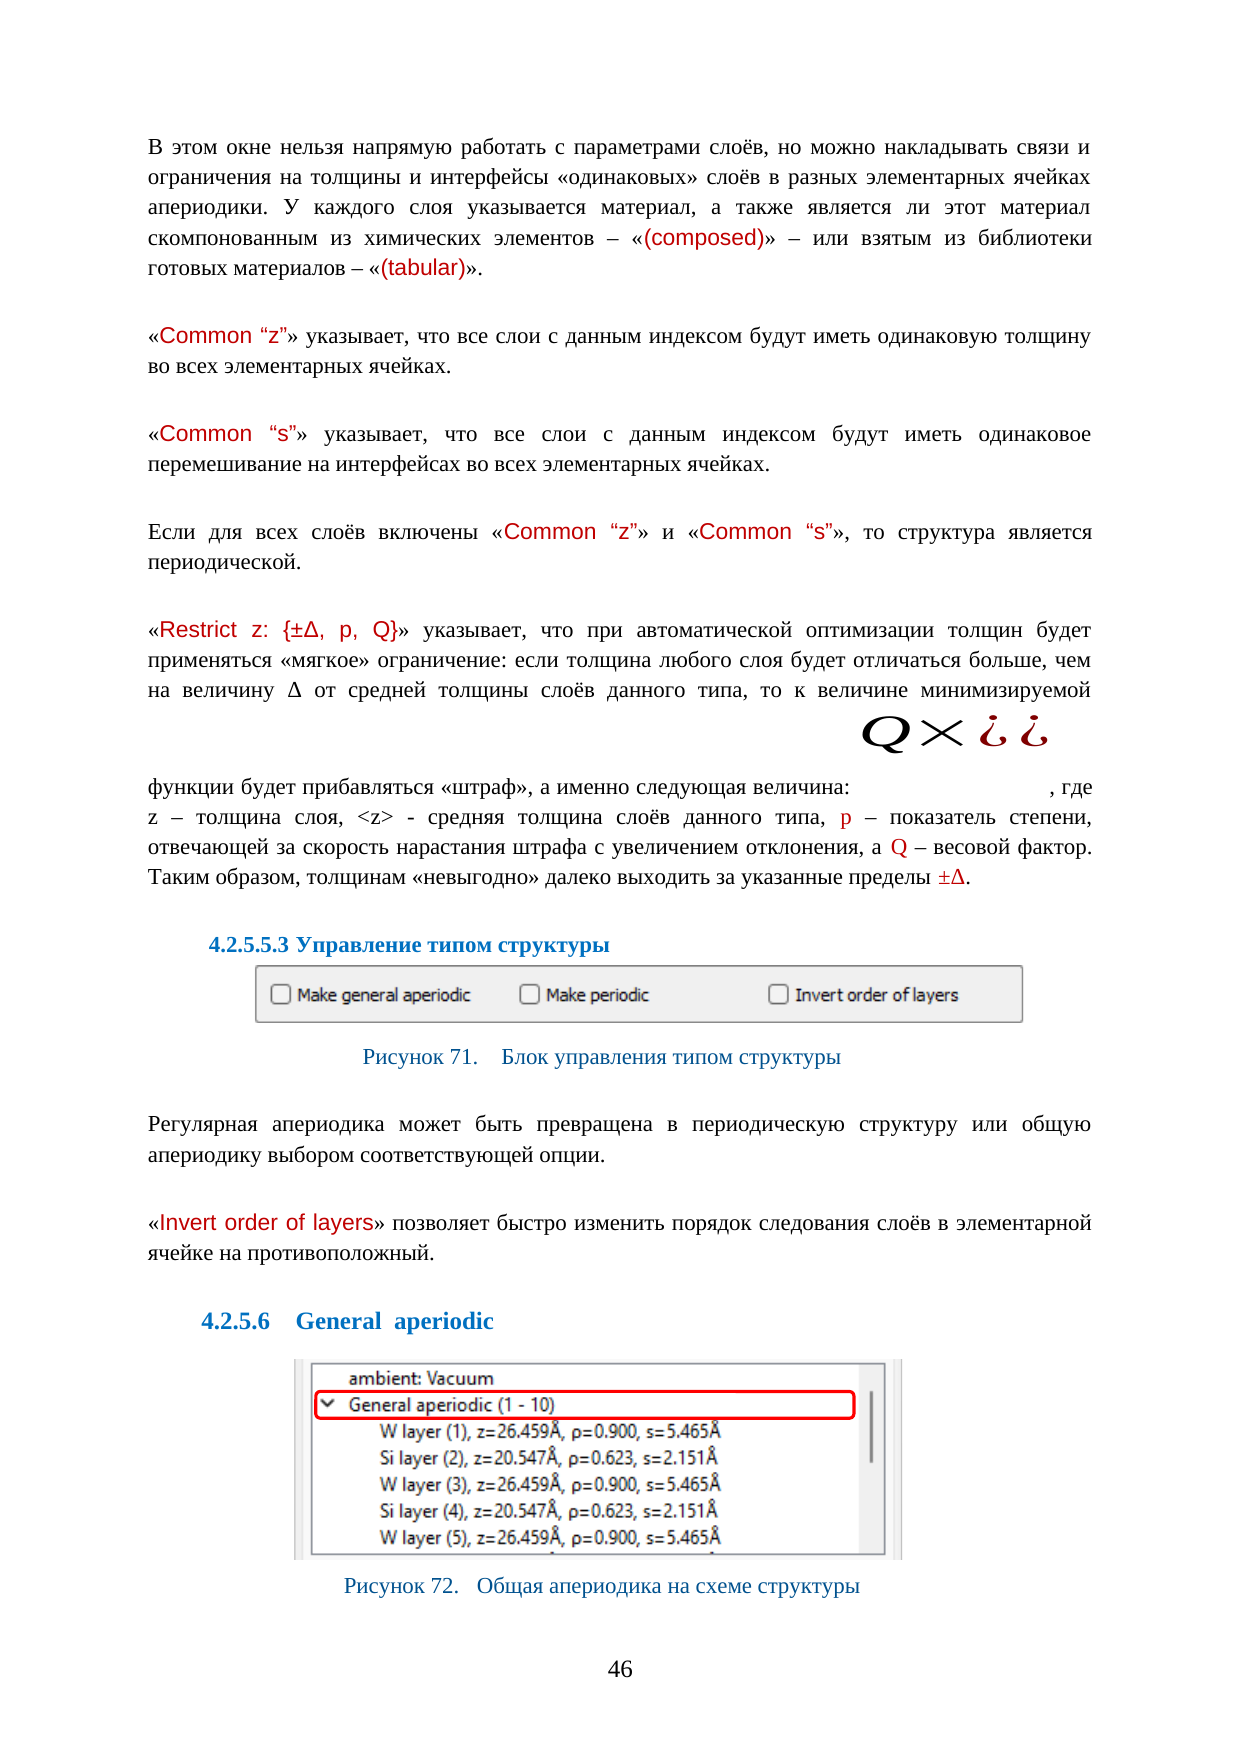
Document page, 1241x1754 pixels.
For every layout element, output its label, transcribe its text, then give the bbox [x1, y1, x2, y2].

text Если для всех слоёв включены «Common “z”» и «Common “s”», то структура является периодической. [148, 518, 1093, 574]
picture [294, 1359, 903, 1560]
text «Invert order of layers» позволяет быстро изменить порядок следования слоёв в элементарной ячейке на противоположный. [148, 1208, 1093, 1265]
list Блок управления типом структуры [178, 982, 1093, 1069]
text В этом окне нельзя напрямую работать с параметрами слоёв, но можно накладывать связи и ограничения на толщины и интерфейсы «одинаковых» слоёв в разных элементарных ячейках апериодики. У каждого слоя указывается материал, а также является ли этот материал скомпонованным из химических элементов – «(composed)» – или взятым из библиотеки готовых материалов – «(tabular)». [148, 133, 1093, 280]
picture [254, 965, 1024, 1023]
text «Restrict z: {±Δ, p, Q}» указывает, что при автоматической оптимизации толщин будет применяться «мягкое» ограничение: если толщина любого слоя будет отличаться больше, чем на величину Δ от средней толщины слоёв данного типа, то к величине минимизируемой функции будет прибавляться «штраф», а именно следующая величина: , где z – толщина слоя, <z> - средняя толщина слоёв данного типа, p – показатель степени, отвечающей за скорость нарастания штрафа с увеличением отклонения, а Q – весовой фактор. Таким образом, толщинам «невыгодно» далеко выходить за указанные пределы ±Δ. [148, 616, 1093, 890]
text Регулярная апериодика может быть превращена в периодическую структуру или общую апериодику выбором соответствующей опции. [148, 1111, 1093, 1167]
text «Common “z”» указывает, что все слои с данным индексом будут иметь одинаковую толщину во всех элементарных ячейках. [148, 322, 1093, 378]
subtitle Управление типом структуры [209, 931, 1093, 957]
subtitle General aperiodic [201, 1306, 1093, 1335]
text «Common “s”» указывает, что все слои с данным индексом будут иметь одинаковое перемешивание на интерфейсах во всех элементарных ячейках. [148, 420, 1093, 476]
